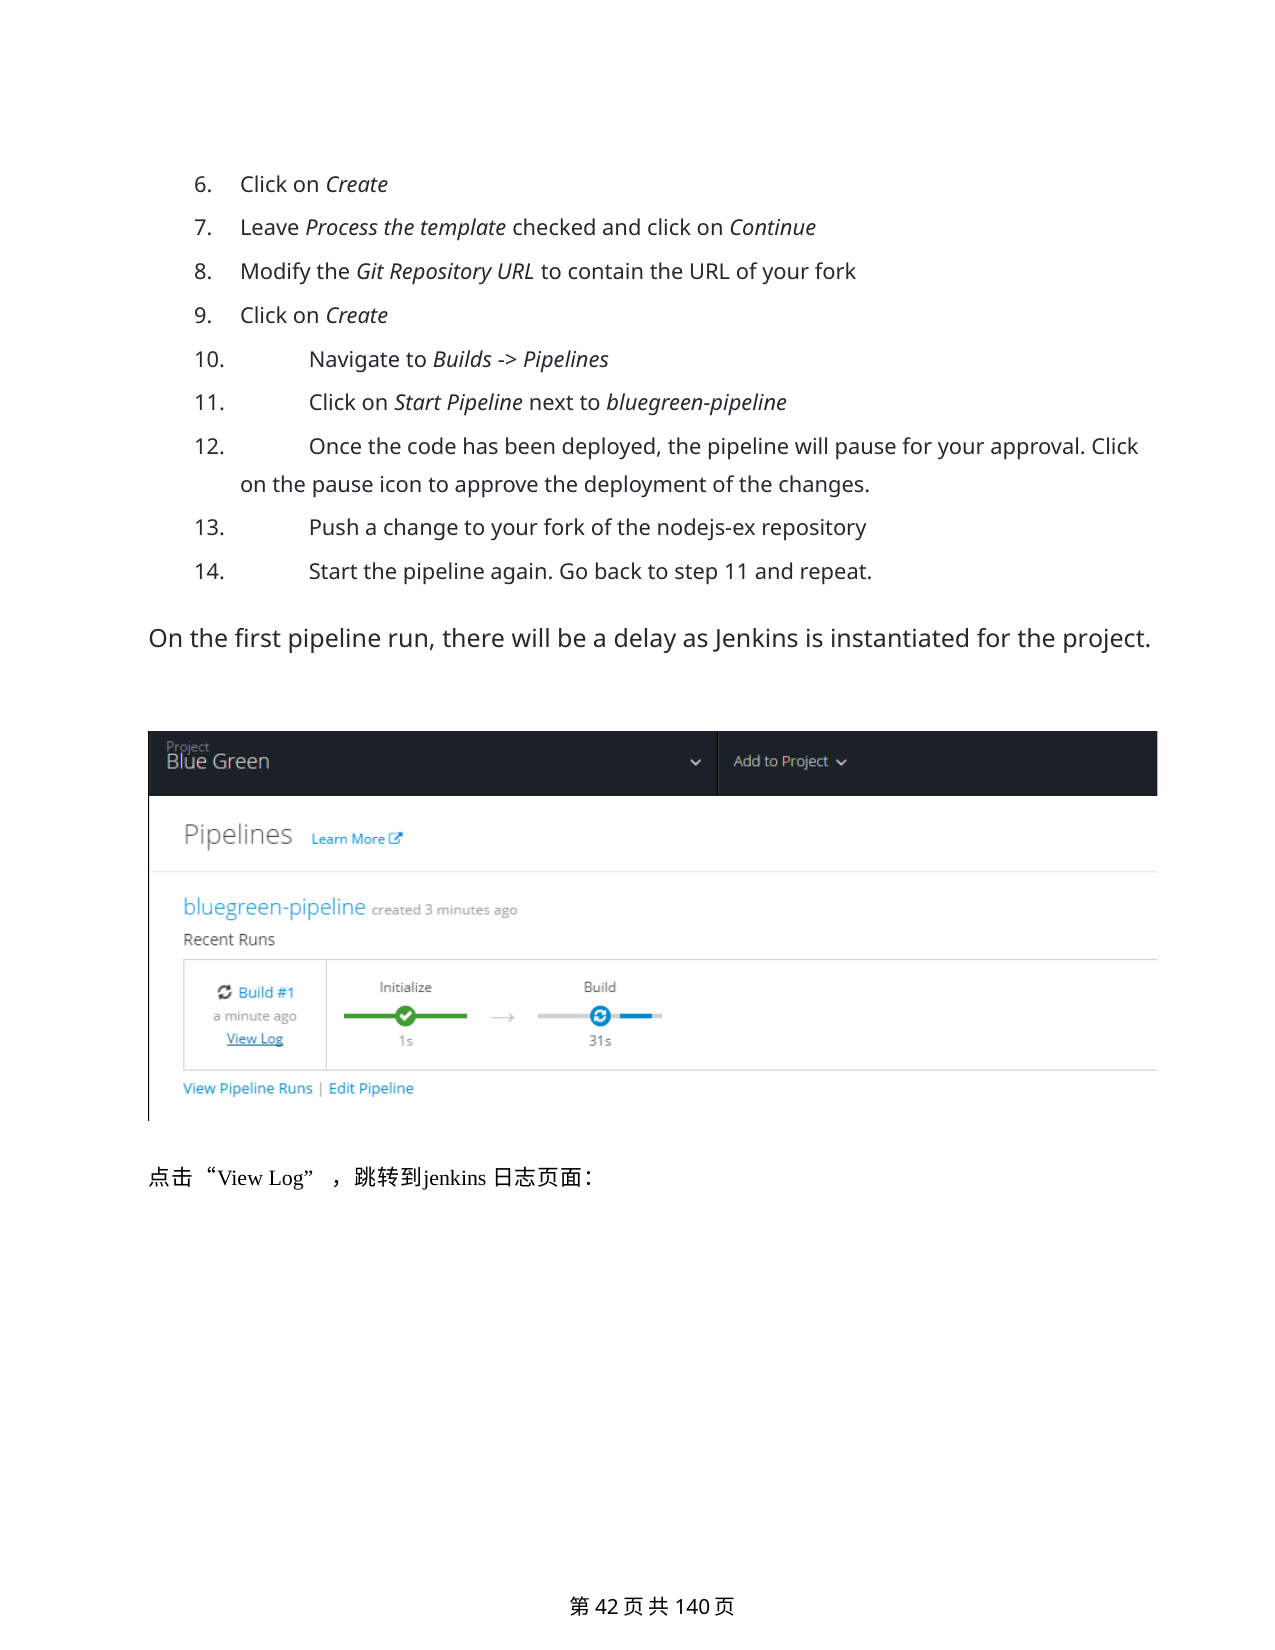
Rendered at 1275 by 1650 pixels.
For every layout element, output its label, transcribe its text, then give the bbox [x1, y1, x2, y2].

picture [148, 731, 1158, 1121]
list Click on Create [186, 296, 1156, 333]
list Click on Start Pipeline next to bluegreen-pipeline [186, 383, 1156, 421]
list Click on Create [186, 165, 1156, 202]
list Modify the Git Repository URL to contain the URL of your fork [186, 252, 1156, 290]
list Once the code has been deployed, the pipeline will pause for your approval. Click on the pause icon to approve the deployment of the changes. [186, 427, 1156, 502]
list Start the pipeline again. Go back to step 11 and repeat. [186, 552, 1156, 590]
text On the first pipeline run, there will be a delay as Jenkins is instantiated for the project. [148, 619, 1156, 656]
text 点击“View Log”，跳转到jenkins日志页面： [148, 1157, 1156, 1194]
list Push a change to your fork of the nodejs-ex repository [186, 508, 1156, 546]
list Navigate to Builds -> Pipelines [186, 340, 1156, 377]
list Leave Process the template checked and click on Continue [186, 208, 1156, 246]
